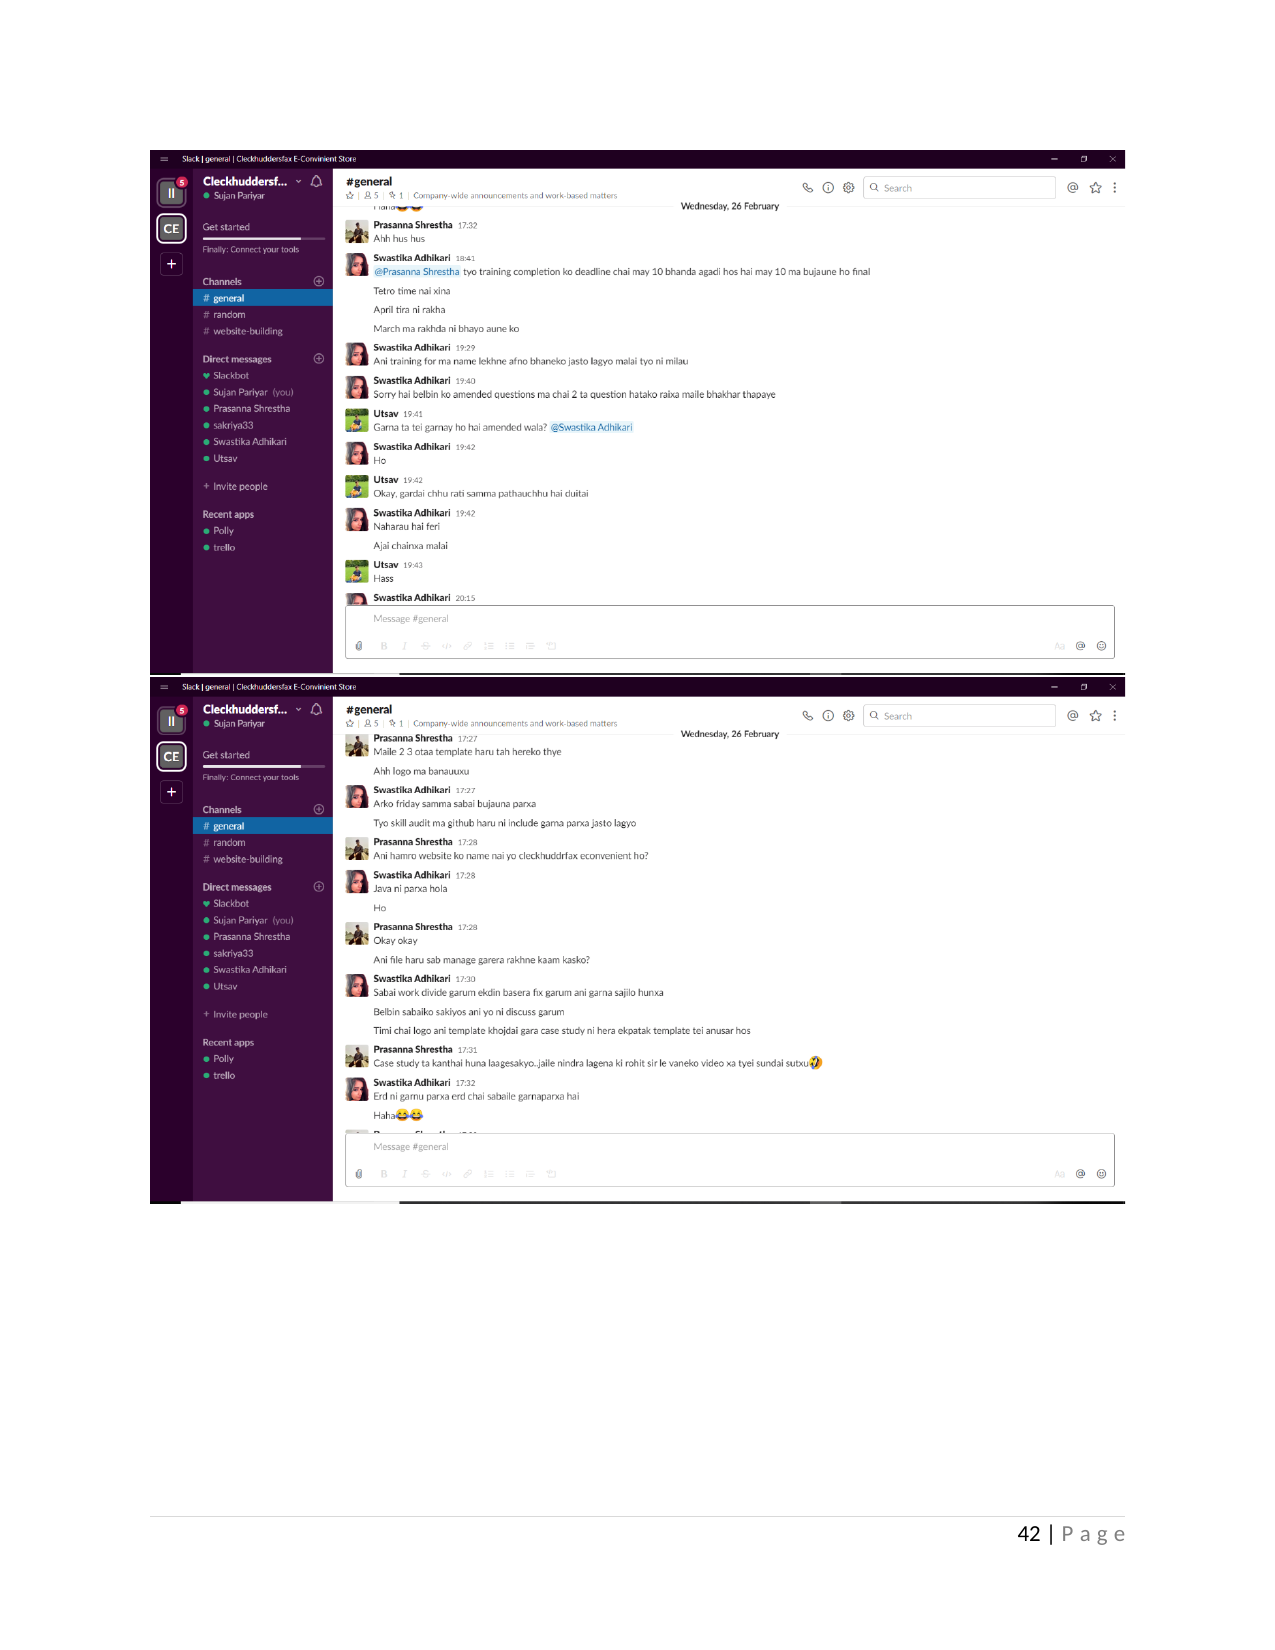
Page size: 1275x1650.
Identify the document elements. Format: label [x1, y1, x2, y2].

picture [150, 150, 1125, 675]
picture [150, 677, 1125, 1204]
